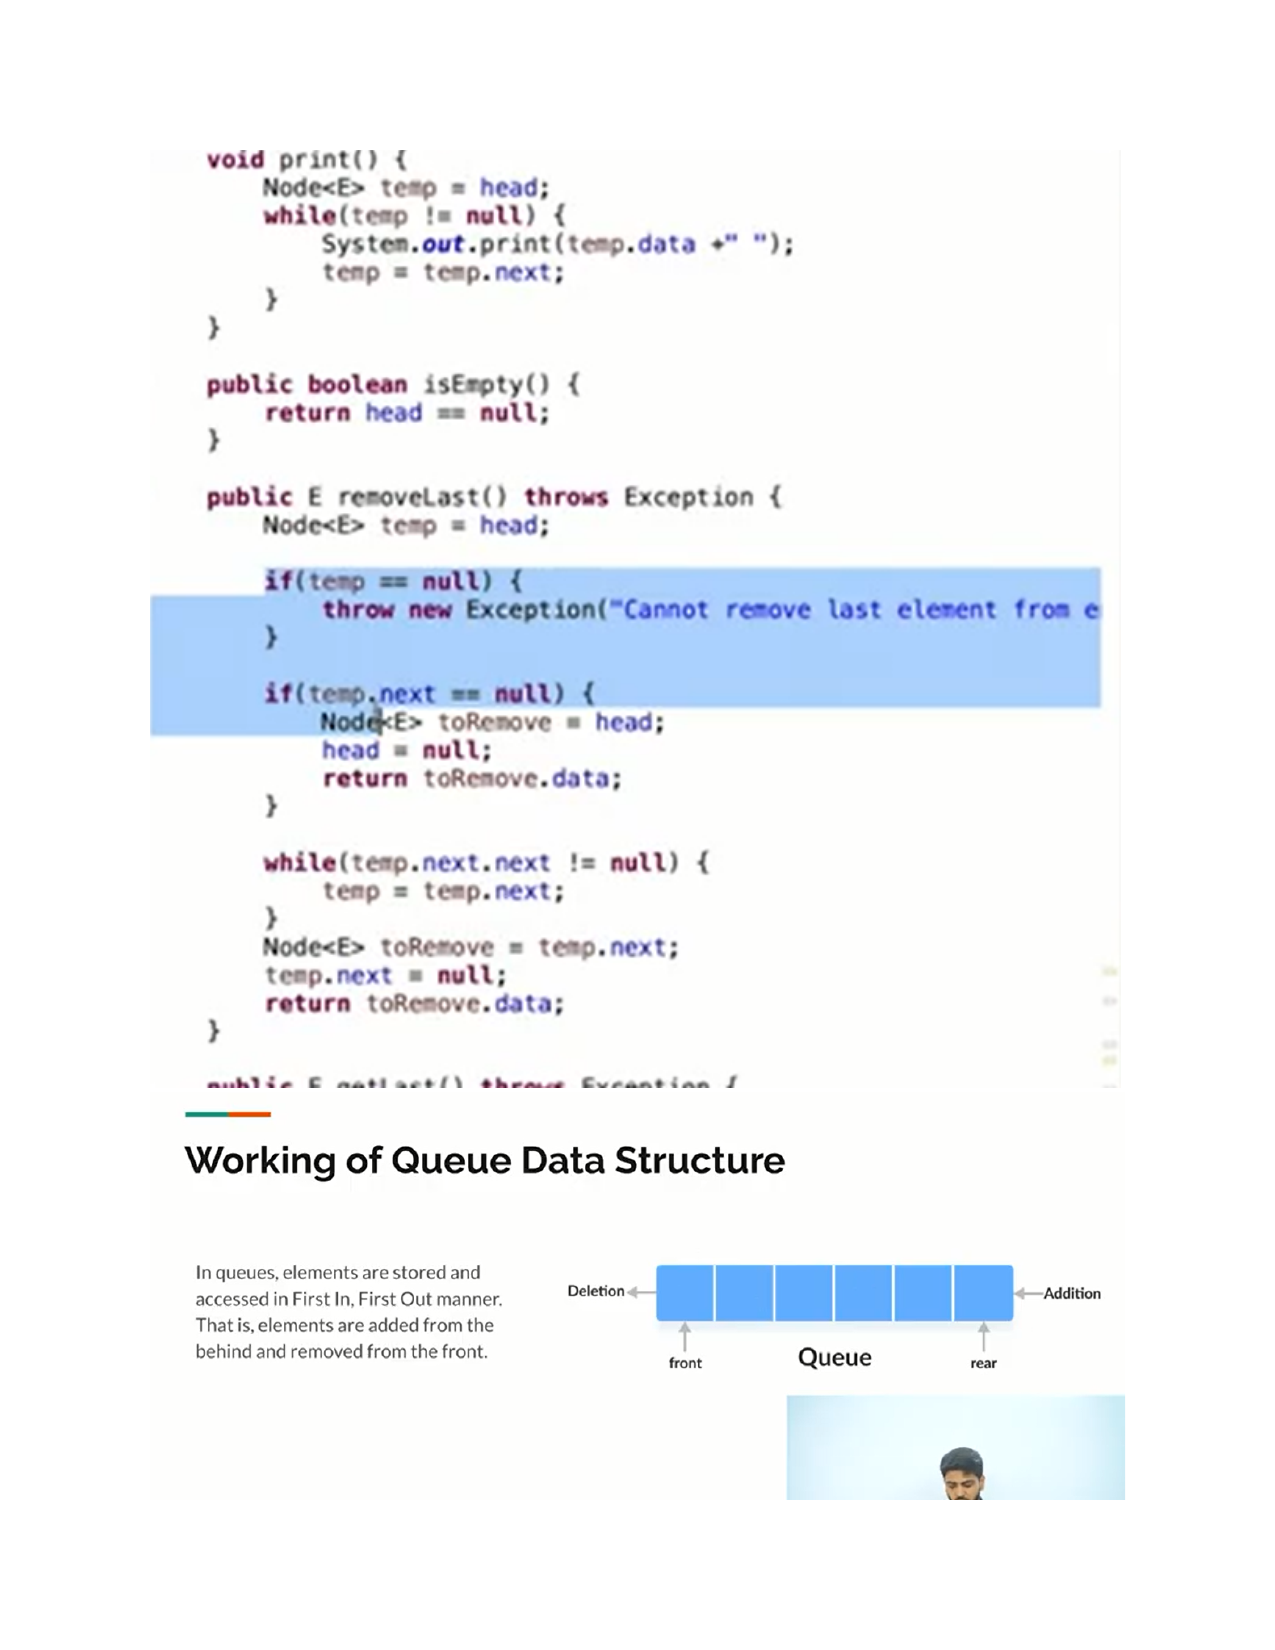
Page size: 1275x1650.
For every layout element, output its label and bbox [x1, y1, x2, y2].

picture [150, 1092, 1125, 1500]
picture [150, 150, 1121, 1088]
